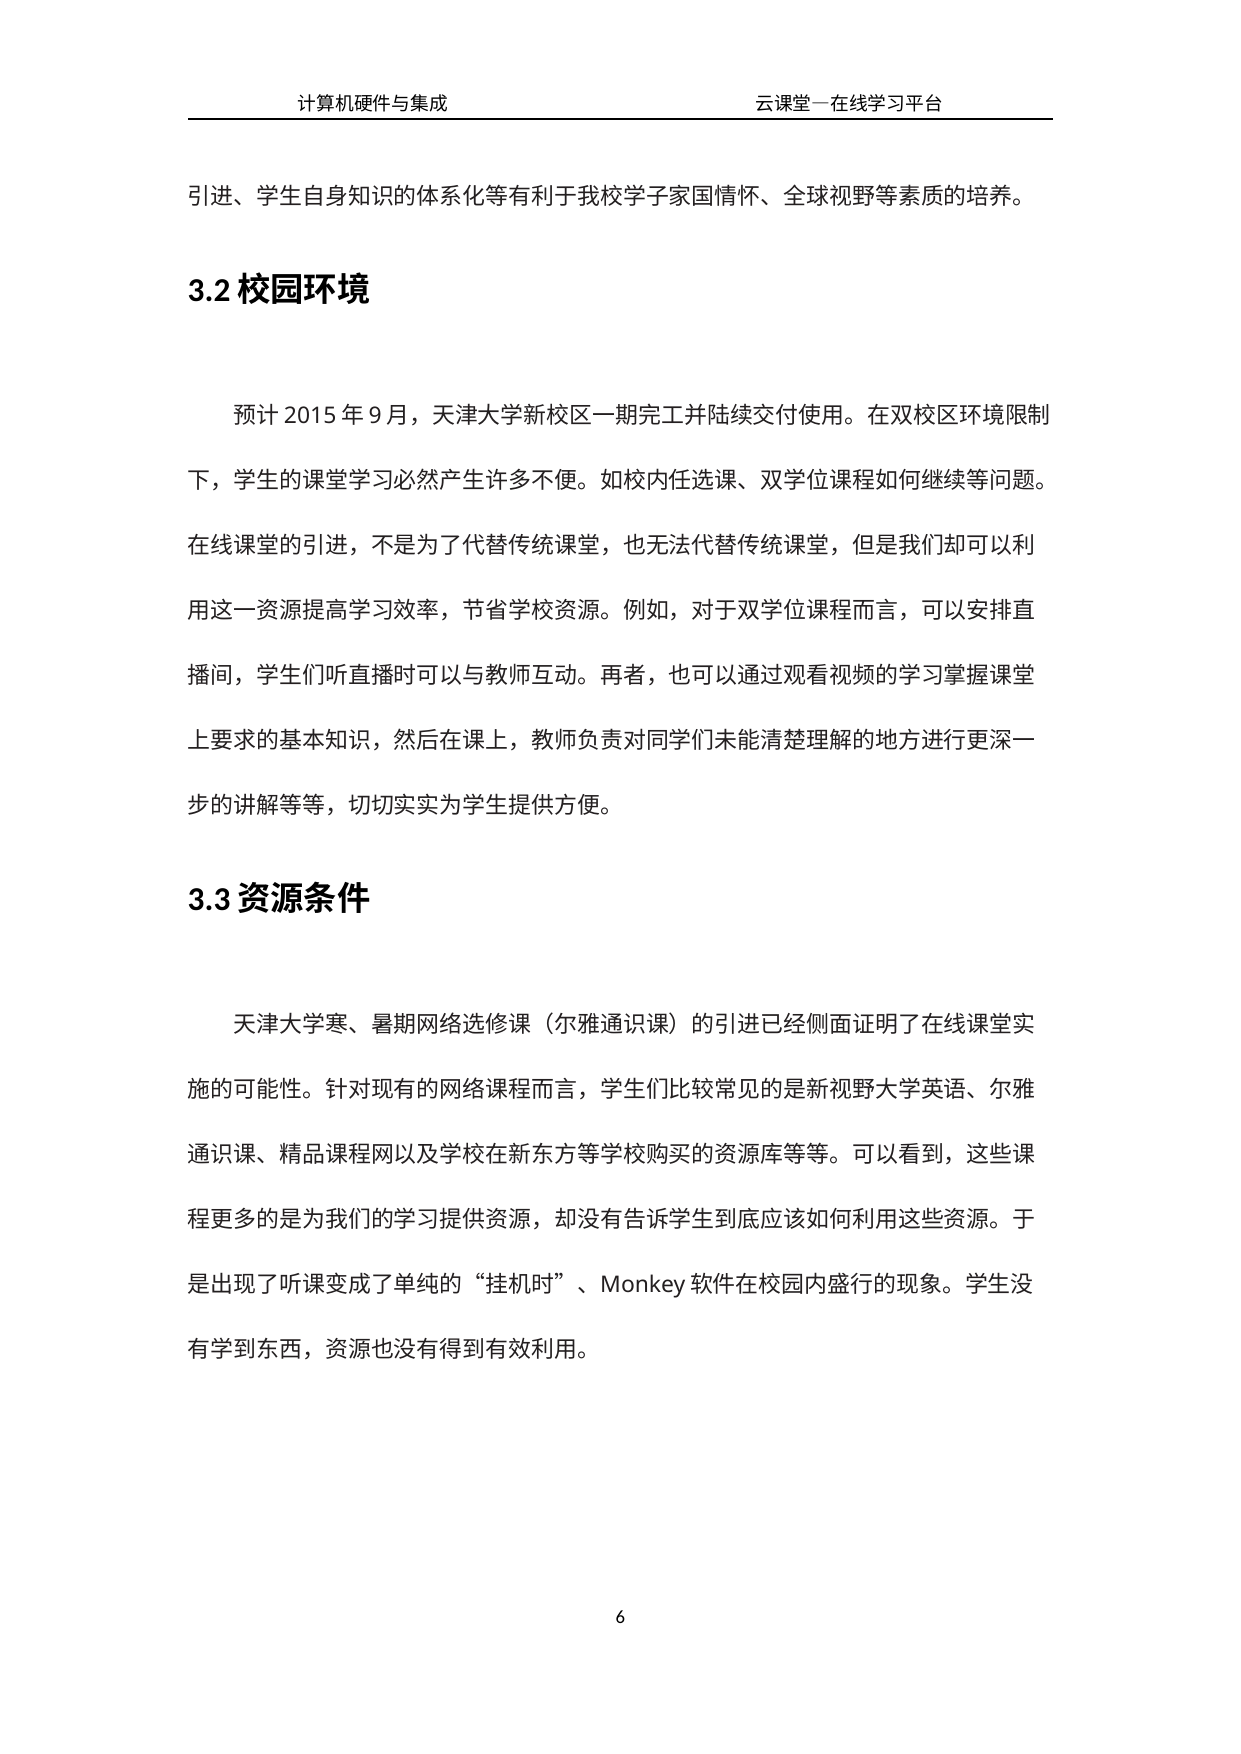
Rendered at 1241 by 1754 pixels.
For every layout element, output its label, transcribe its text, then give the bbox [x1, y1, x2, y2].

subtitle 3.2校园环境 [187, 254, 1053, 319]
text 预计2015年9月，天津大学新校区一期完工并陆续交付使用。在双校区环境限制下，学生的课堂学习必然产生许多不便。如校内任选课、双学位课程如何继续等问题。在线课堂的引进，不是为了代替传统课堂，也无法代替传统课堂，但是我们却可以利用这一资源提高学习效率，节省学校资源。例如，对于双学位课程而言，可以安排直播间，学生们听直播时可以与教师互动。再者，也可以通过观看视频的学习掌握课堂上要求的基本知识，然后在课上，教师负责对同学们未能清楚理解的地方进行更深一步的讲解等等，切切实实为学生提供方便。 [187, 381, 1053, 836]
text 天津大学寒、暑期网络选修课（尔雅通识课）的引进已经侧面证明了在线课堂实施的可能性。针对现有的网络课程而言，学生们比较常见的是新视野大学英语、尔雅通识课、精品课程网以及学校在新东方等学校购买的资源库等等。可以看到，这些课程更多的是为我们的学习提供资源，却没有告诉学生到底应该如何利用这些资源。于是出现了听课变成了单纯的“挂机时”、Monkey软件在校园内盛行的现象。学生没有学到东西，资源也没有得到有效利用。 [187, 991, 1053, 1381]
subtitle 3.3资源条件 [187, 863, 1053, 928]
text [187, 162, 1053, 227]
